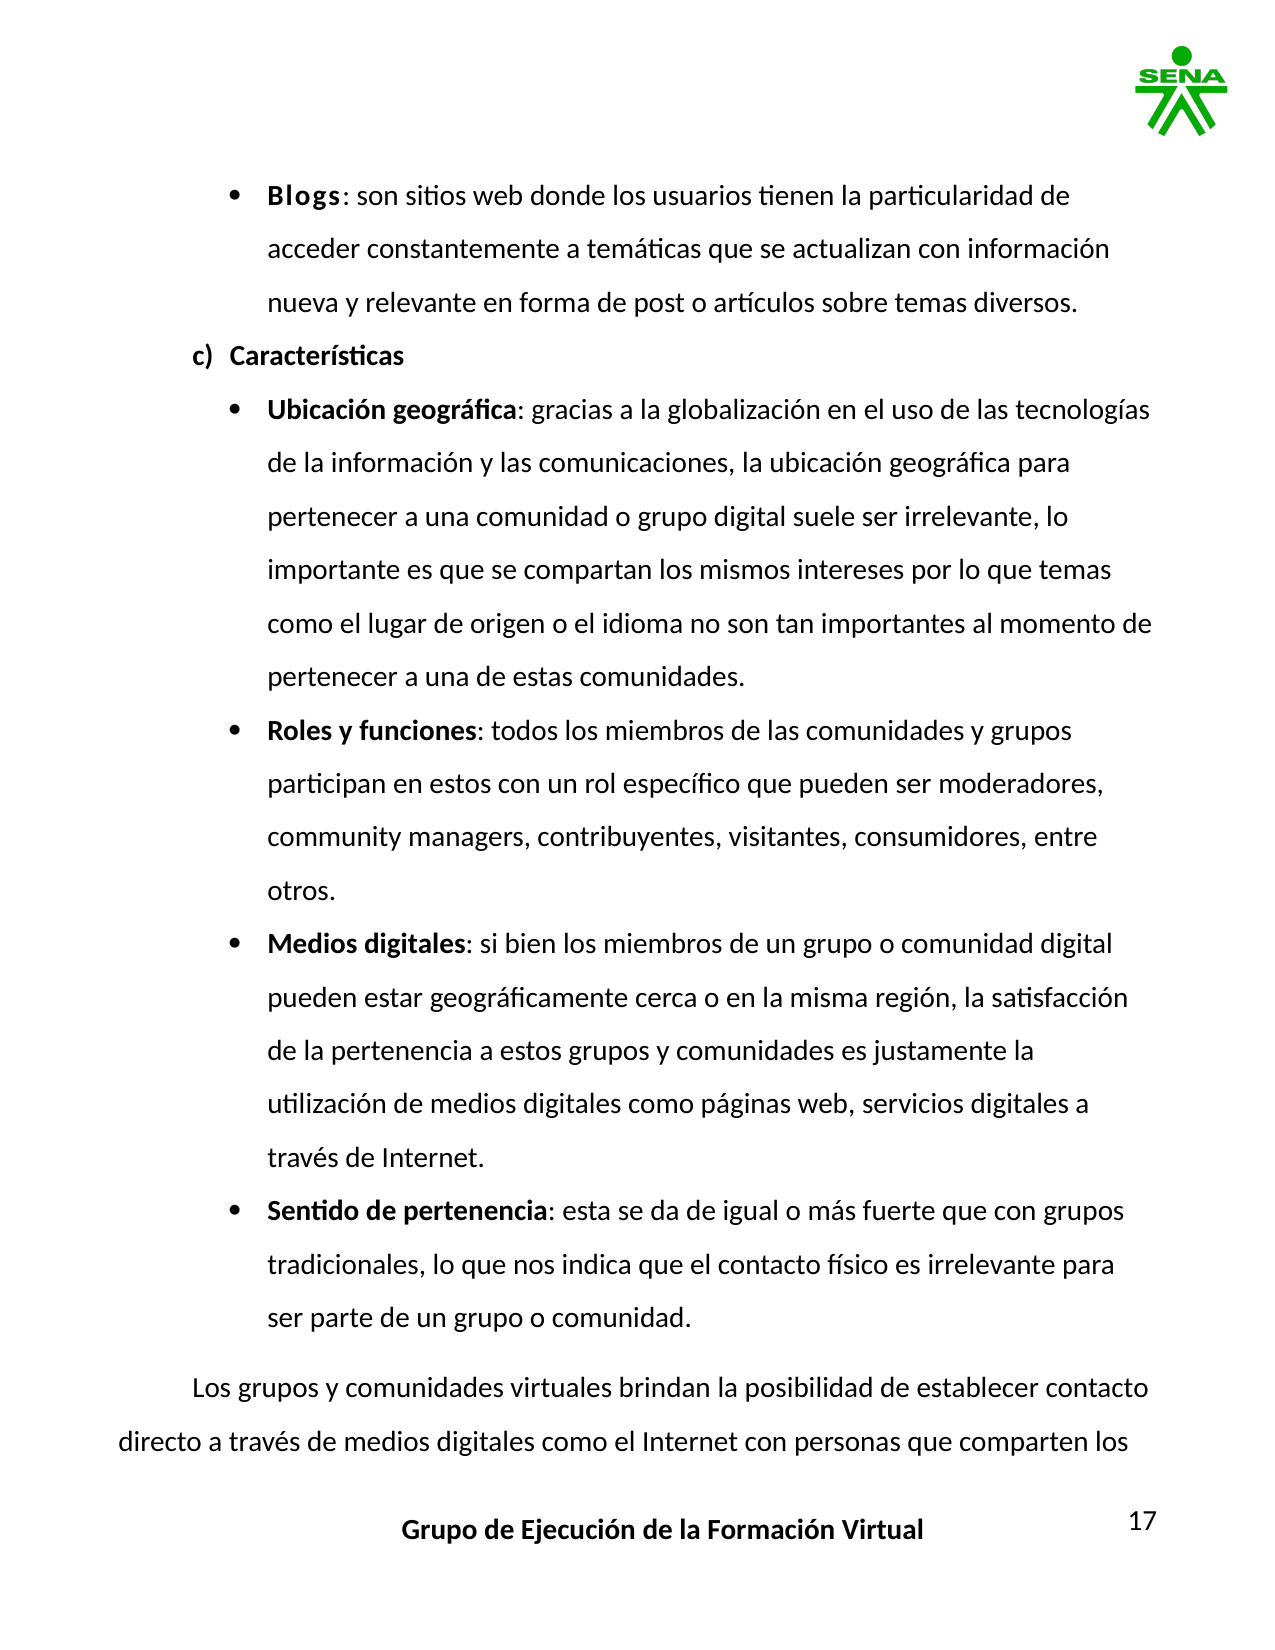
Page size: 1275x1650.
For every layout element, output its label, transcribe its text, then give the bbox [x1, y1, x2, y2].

picture [1135, 46, 1228, 136]
list Ubicación geográfica: gracias a la globalización en el uso de las tecnologías de la información y las comunicaciones, la ubicación geográfica para pertenecer a una comunidad o grupo digital suele ser irrelevante, lo importante es que se compartan los mismos intereses por lo que temas como el lugar de origen o el idioma no son tan importantes al momento de pertenecer a una de estas comunidades. [229, 391, 1157, 694]
list Sentido de pertenencia: esta se da de igual o más fuerte que con grupos tradicionales, lo que nos indica que el contacto físico es irrelevante para ser parte de un grupo o comunidad. [229, 1192, 1157, 1335]
list Roles y funciones: todos los miembros de las comunidades y grupos participan en estos con un rol específico que pueden ser moderadores, community managers, contribuyentes, visitantes, consumidores, entre otros. [229, 712, 1157, 907]
list Características [192, 337, 1157, 373]
list Medios digitales: si bien los miembros de un grupo o comunidad digital pueden estar geográficamente cerca o en la misma región, la satisfacción de la pertenencia a estos grupos y comunidades es justamente la utilización de medios digitales como páginas web, servicios digitales a través de Internet. [229, 925, 1157, 1175]
list Blogs: son sitios web donde los usuarios tienen la particularidad de acceder constantemente a temáticas que se actualizan con información nueva y relevante en forma de post o artículos sobre temas diversos. [229, 177, 1157, 320]
